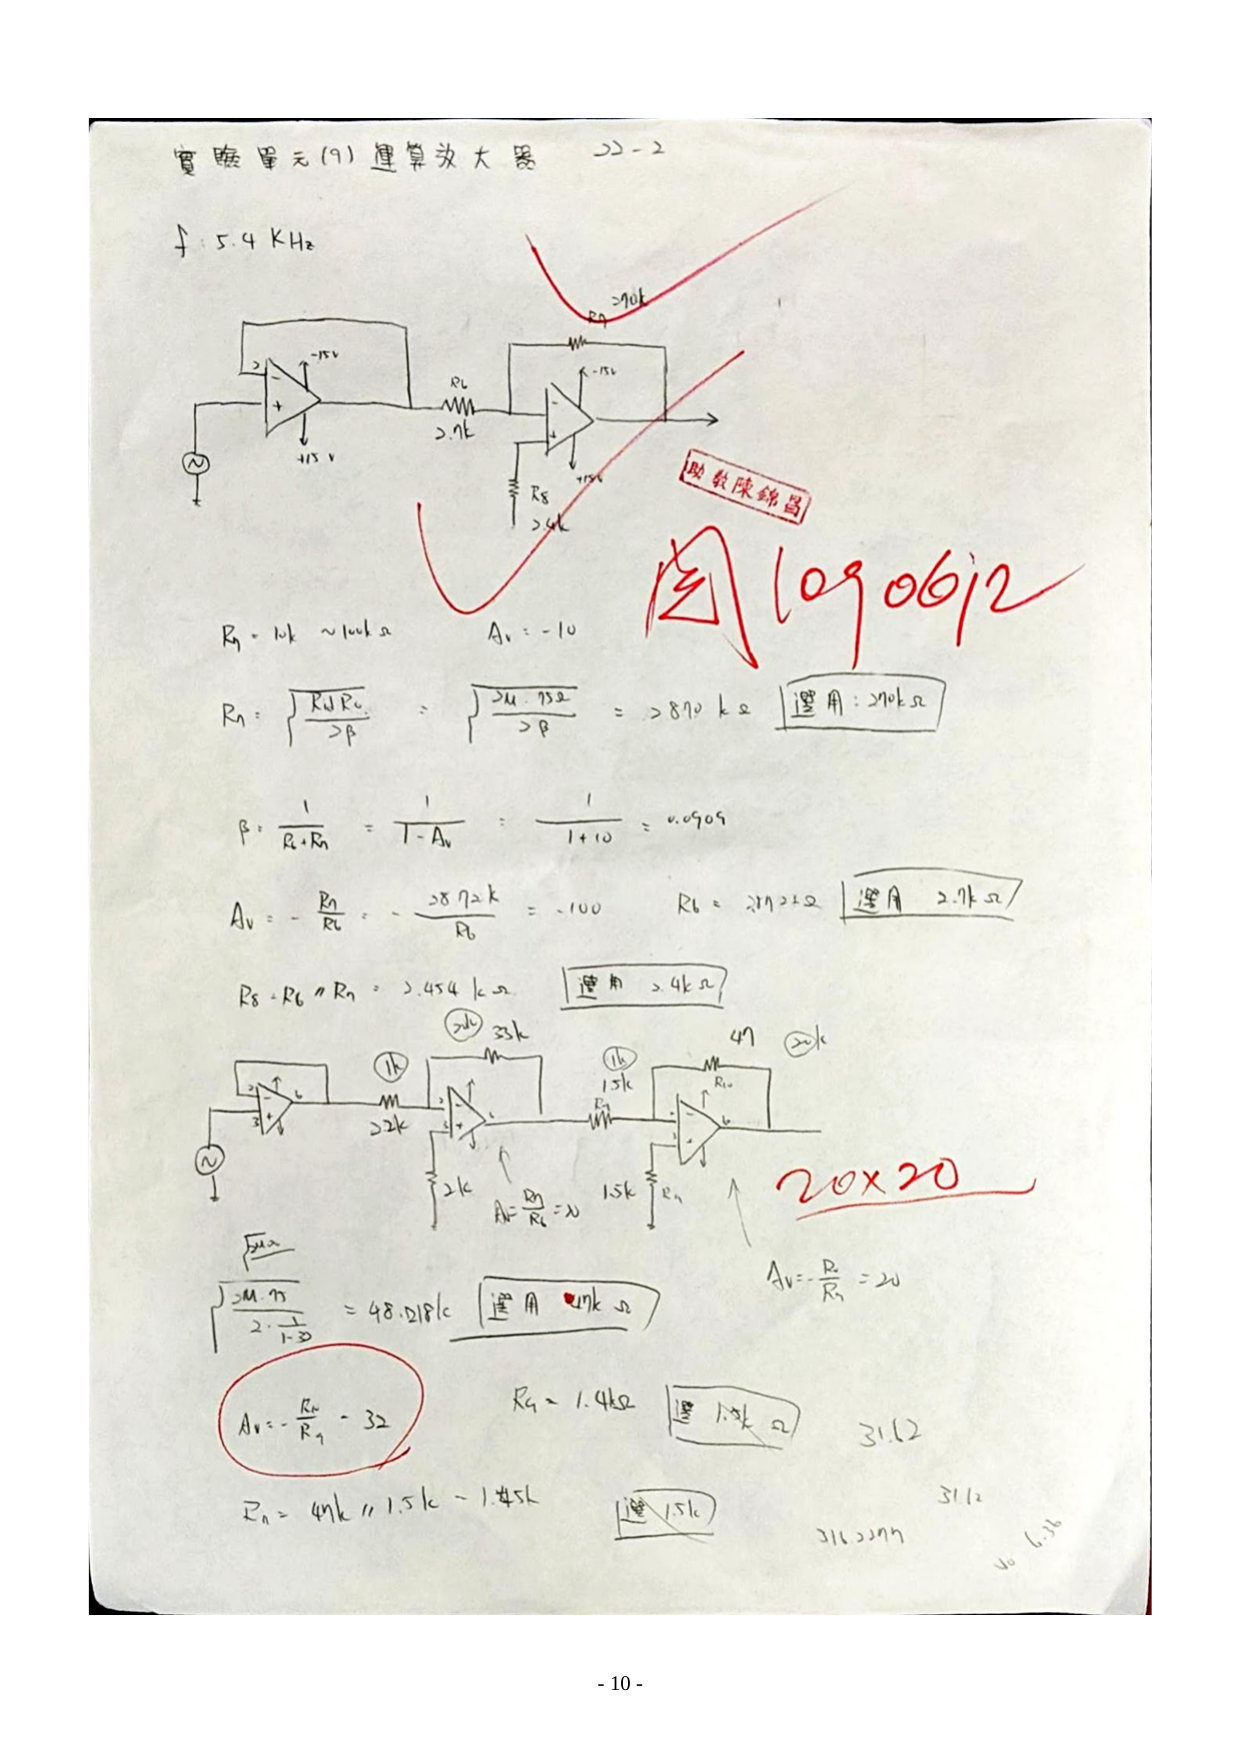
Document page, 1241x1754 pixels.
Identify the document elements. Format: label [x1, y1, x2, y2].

picture [88, 118, 1152, 1615]
